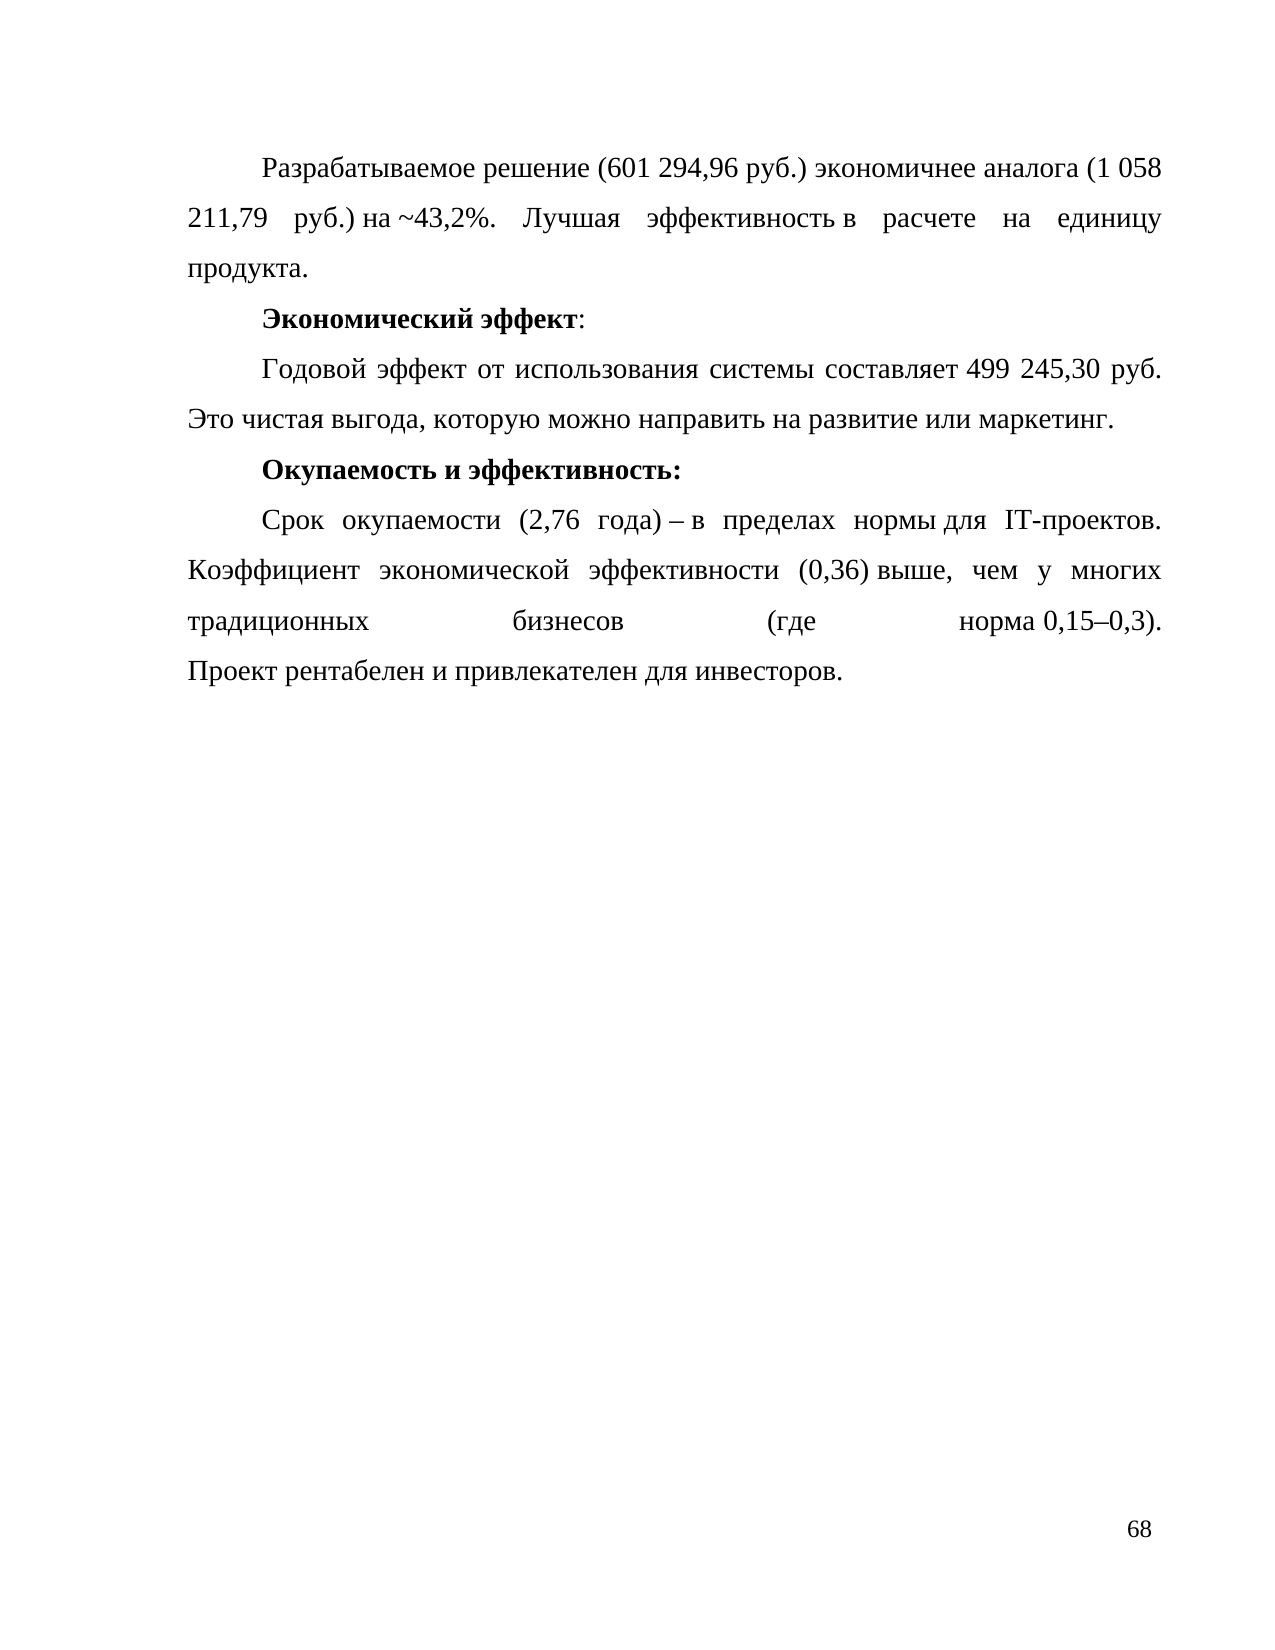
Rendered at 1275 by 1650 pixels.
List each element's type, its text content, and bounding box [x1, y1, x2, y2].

text Годовой эффект от использования системы составляет 499 245,30 руб. Это чистая выгода, которую можно направить на развитие или маркетинг. [187, 351, 1162, 435]
list Окупаемость и эффективность: [261, 452, 1162, 485]
text Разрабатываемое решение (601 294,96 руб.) экономичнее аналога (1 058 211,79 руб.) на ~43,2%. Лучшая эффективность в расчете на единицу продукта. [187, 150, 1162, 284]
text Срок окупаемости (2,76 года) – в пределах нормы для IT-проектов. Коэффициент экономической эффективности (0,36) выше, чем у многих традиционных бизнесов (где норма 0,15–0,3). Проект рентабелен и привлекателен для инвесторов. [187, 502, 1162, 687]
list Экономический эффект: [261, 301, 1162, 334]
